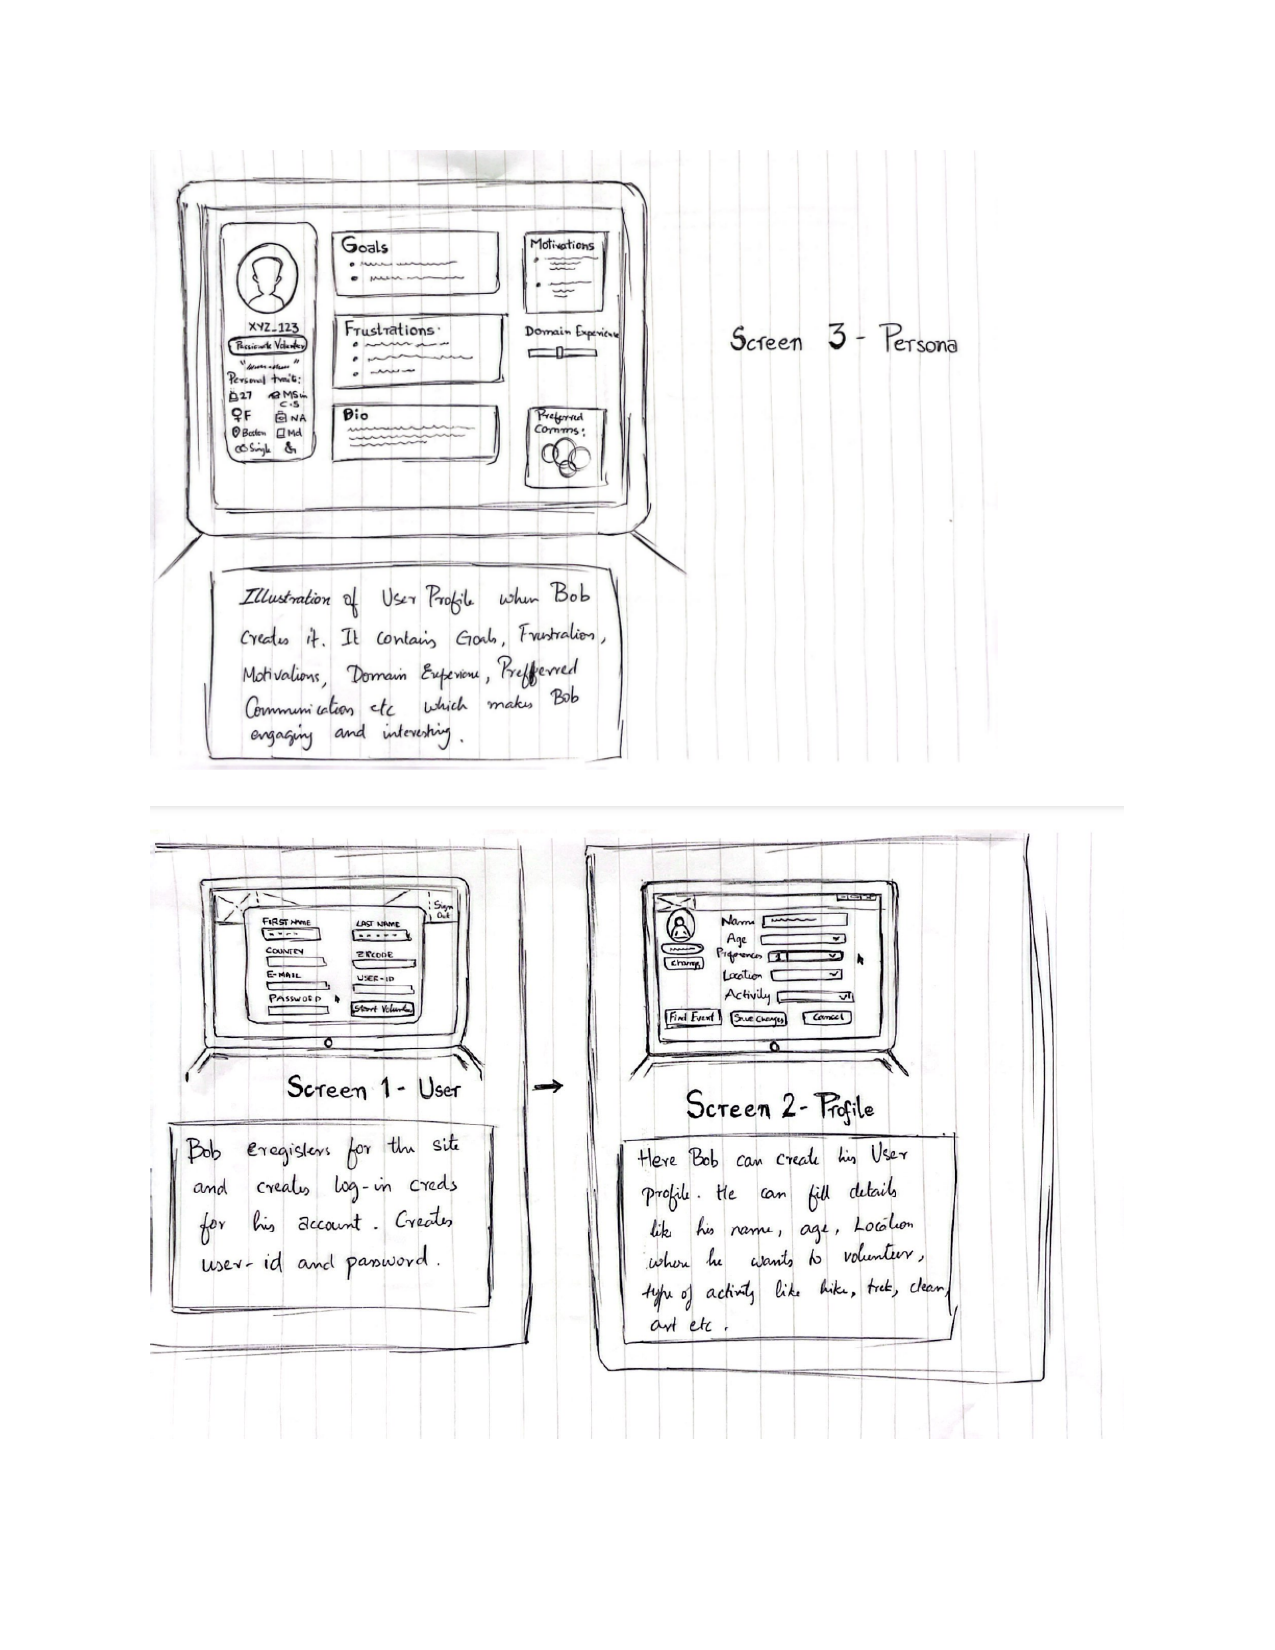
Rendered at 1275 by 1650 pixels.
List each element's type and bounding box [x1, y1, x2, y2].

picture [150, 806, 1124, 1439]
picture [150, 150, 998, 777]
